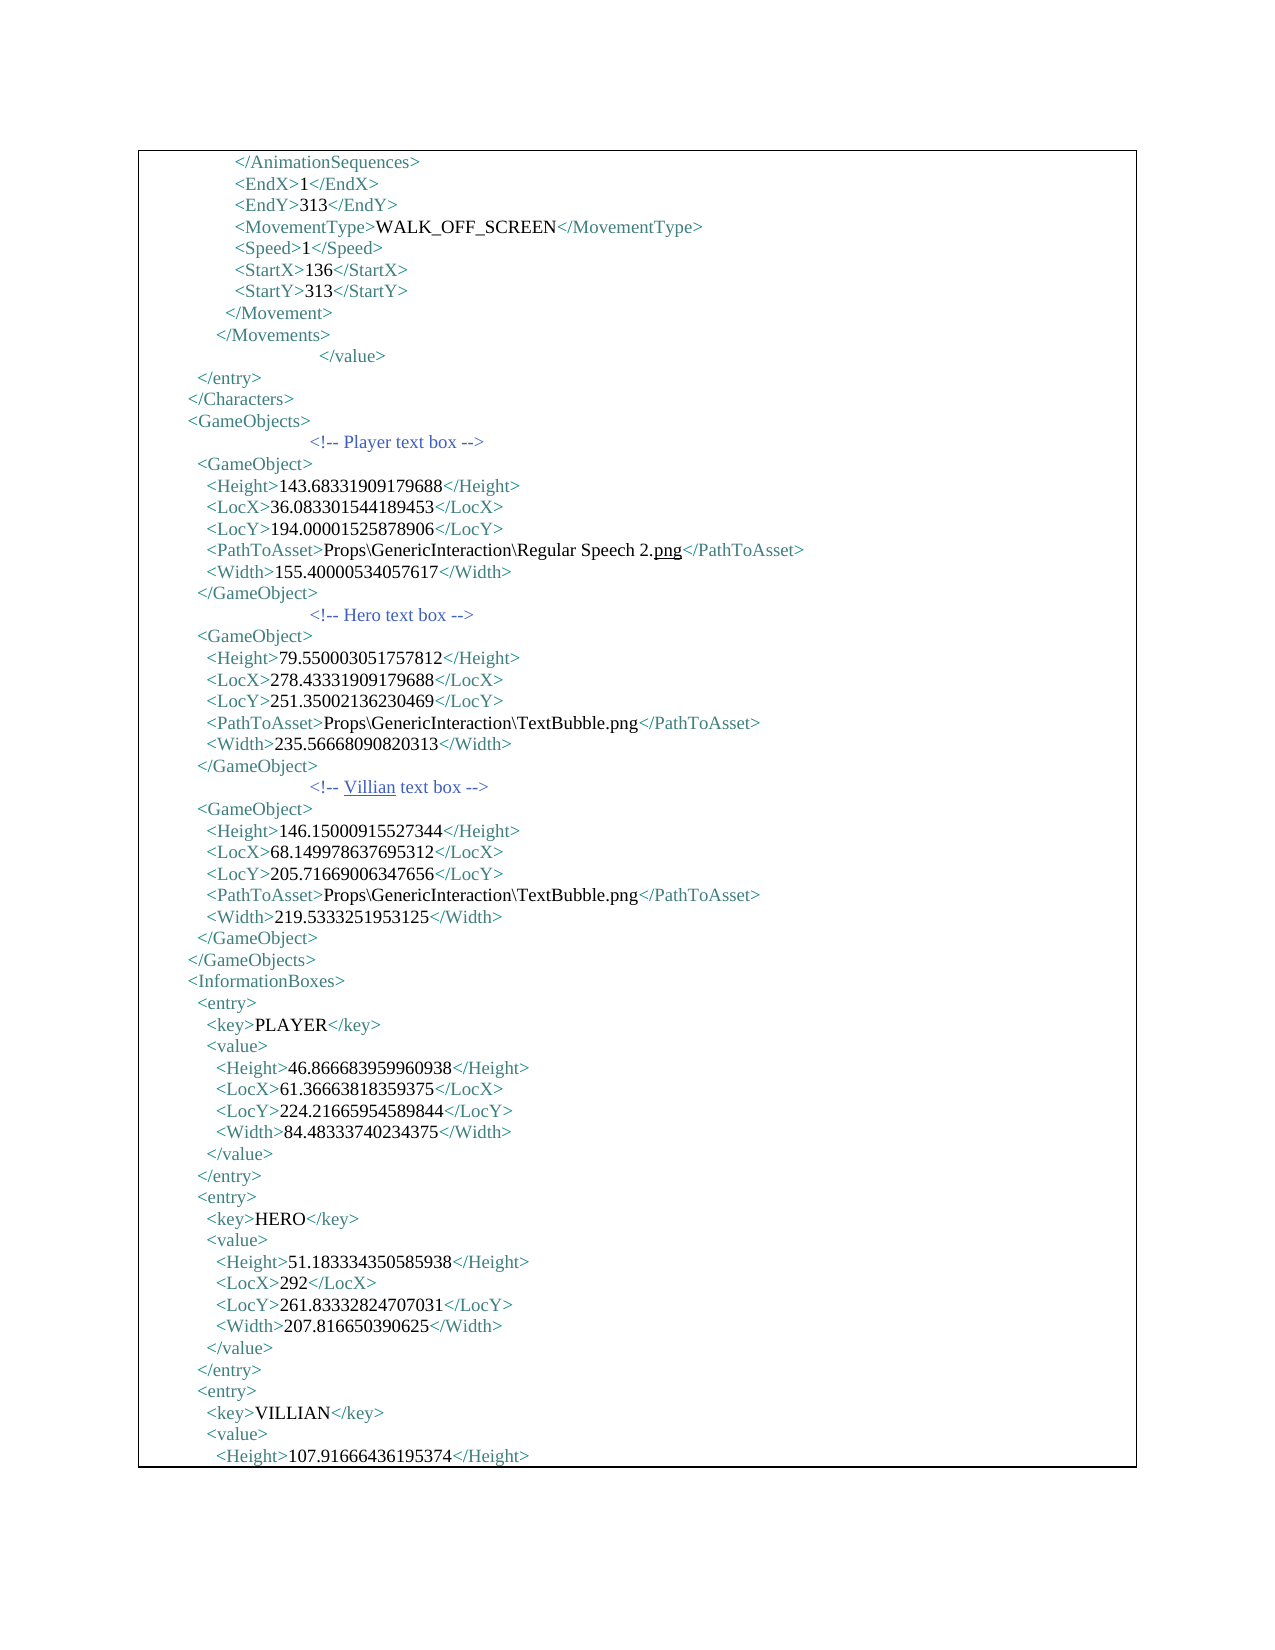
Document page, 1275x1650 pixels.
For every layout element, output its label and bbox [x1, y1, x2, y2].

table_header [139, 151, 1136, 1466]
